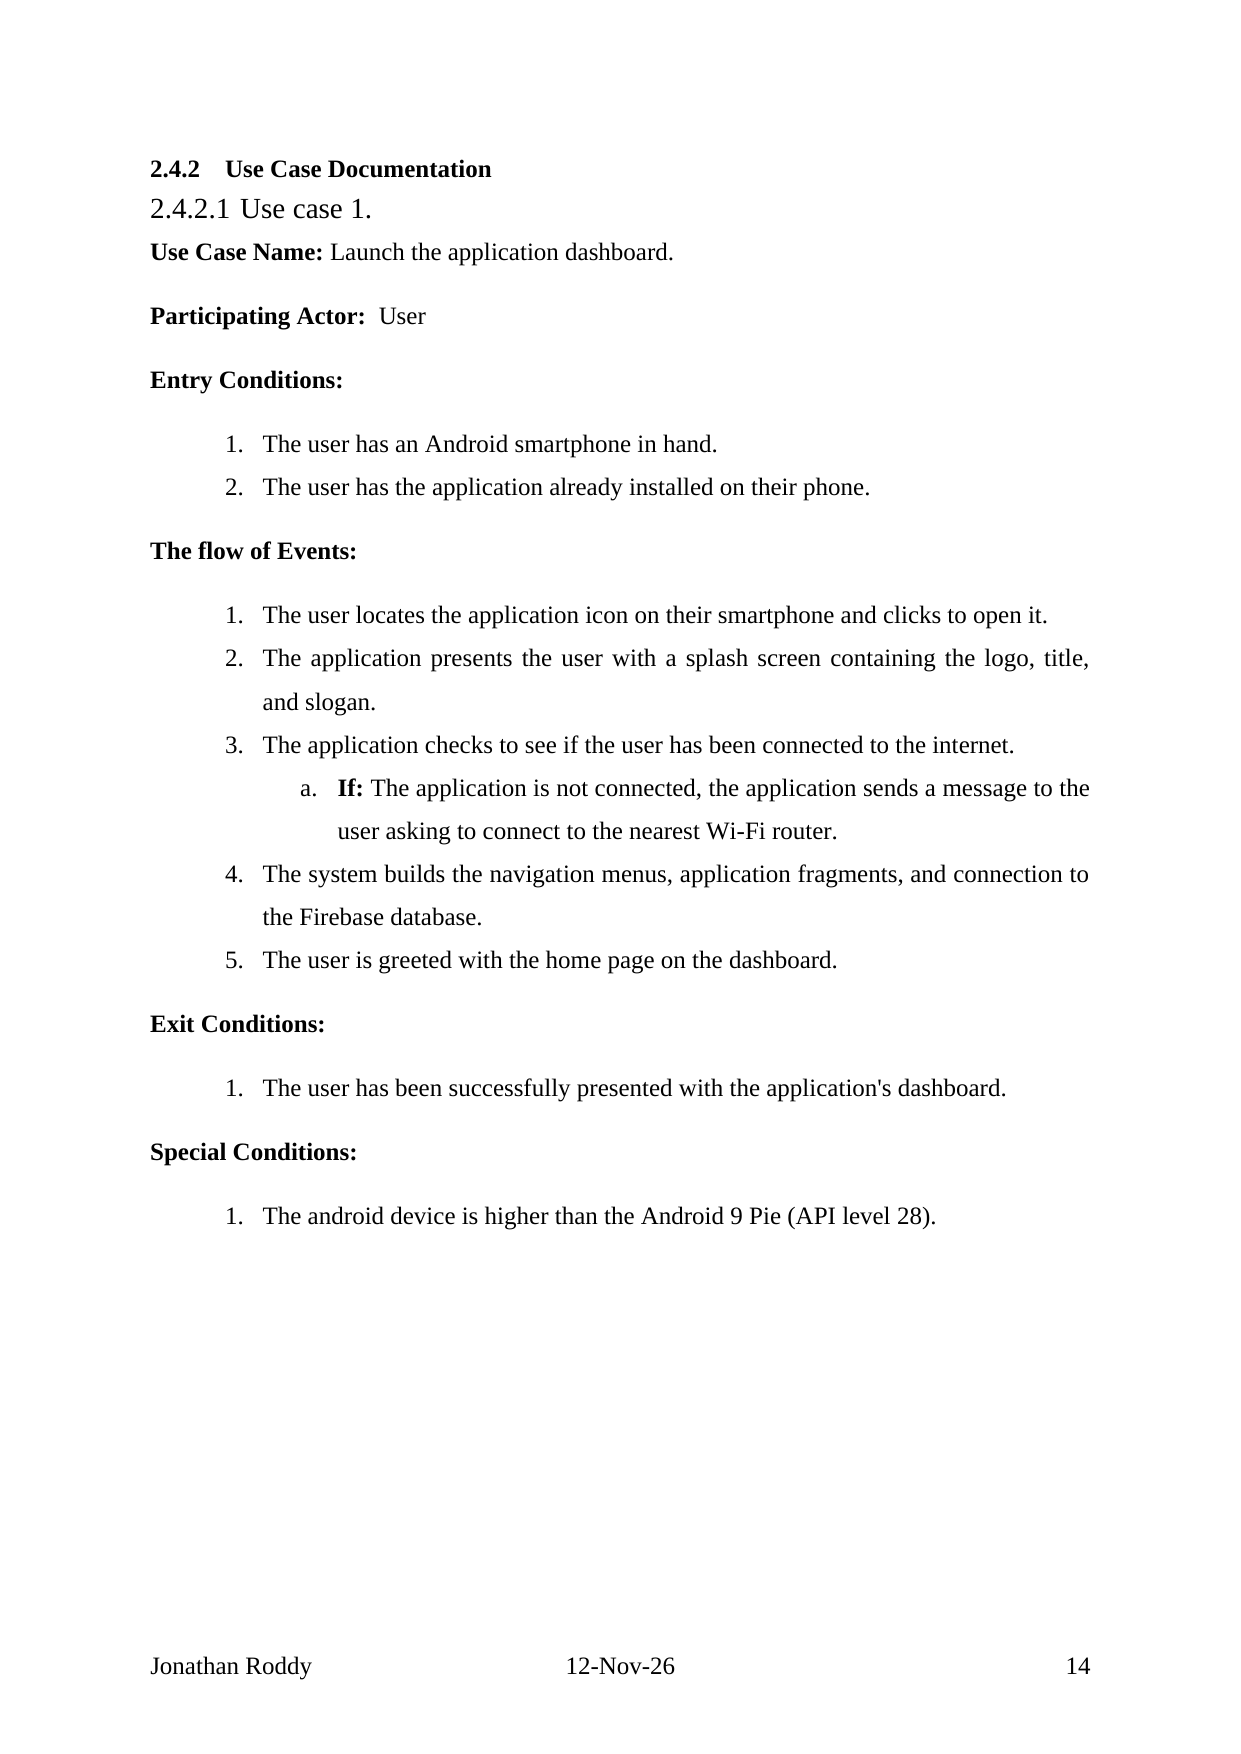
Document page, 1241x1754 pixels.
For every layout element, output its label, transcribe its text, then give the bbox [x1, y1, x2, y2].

text Special Conditions: [150, 1137, 1090, 1166]
text Participating Actor: User [150, 301, 1090, 330]
subtitle Use Case Documentation [150, 154, 1090, 183]
list If: The application is not connected, the application sends a message to the user asking to connect to the nearest Wi-Fi router. [300, 773, 1090, 845]
text Exit Conditions: [150, 1009, 1090, 1038]
list The system builds the navigation menus, application fragments, and connection to the Firebase database. [225, 859, 1090, 931]
list The user has the application already installed on their phone. [225, 472, 1090, 501]
list The user locates the application icon on their smartphone and clicks to open it. [225, 600, 1090, 629]
list The application checks to see if the user has been connected to the internet. [225, 730, 1090, 758]
text The flow of Events: [150, 536, 1090, 565]
subtitle Use case 1. [150, 191, 1090, 225]
text Entry Conditions: [150, 365, 1090, 394]
text Use Case Name: Launch the application dashboard. [150, 237, 1090, 266]
list The application presents the user with a splash screen containing the logo, title, and slogan. [225, 643, 1090, 715]
list The user has an Android smartphone in hand. [225, 429, 1090, 458]
list The android device is higher than the Android 9 Pie (API level 28). [225, 1201, 1090, 1230]
list The user has been successfully presented with the application's dashboard. [225, 1073, 1090, 1102]
list The user is greeted with the home page on the dashboard. [225, 945, 1090, 974]
